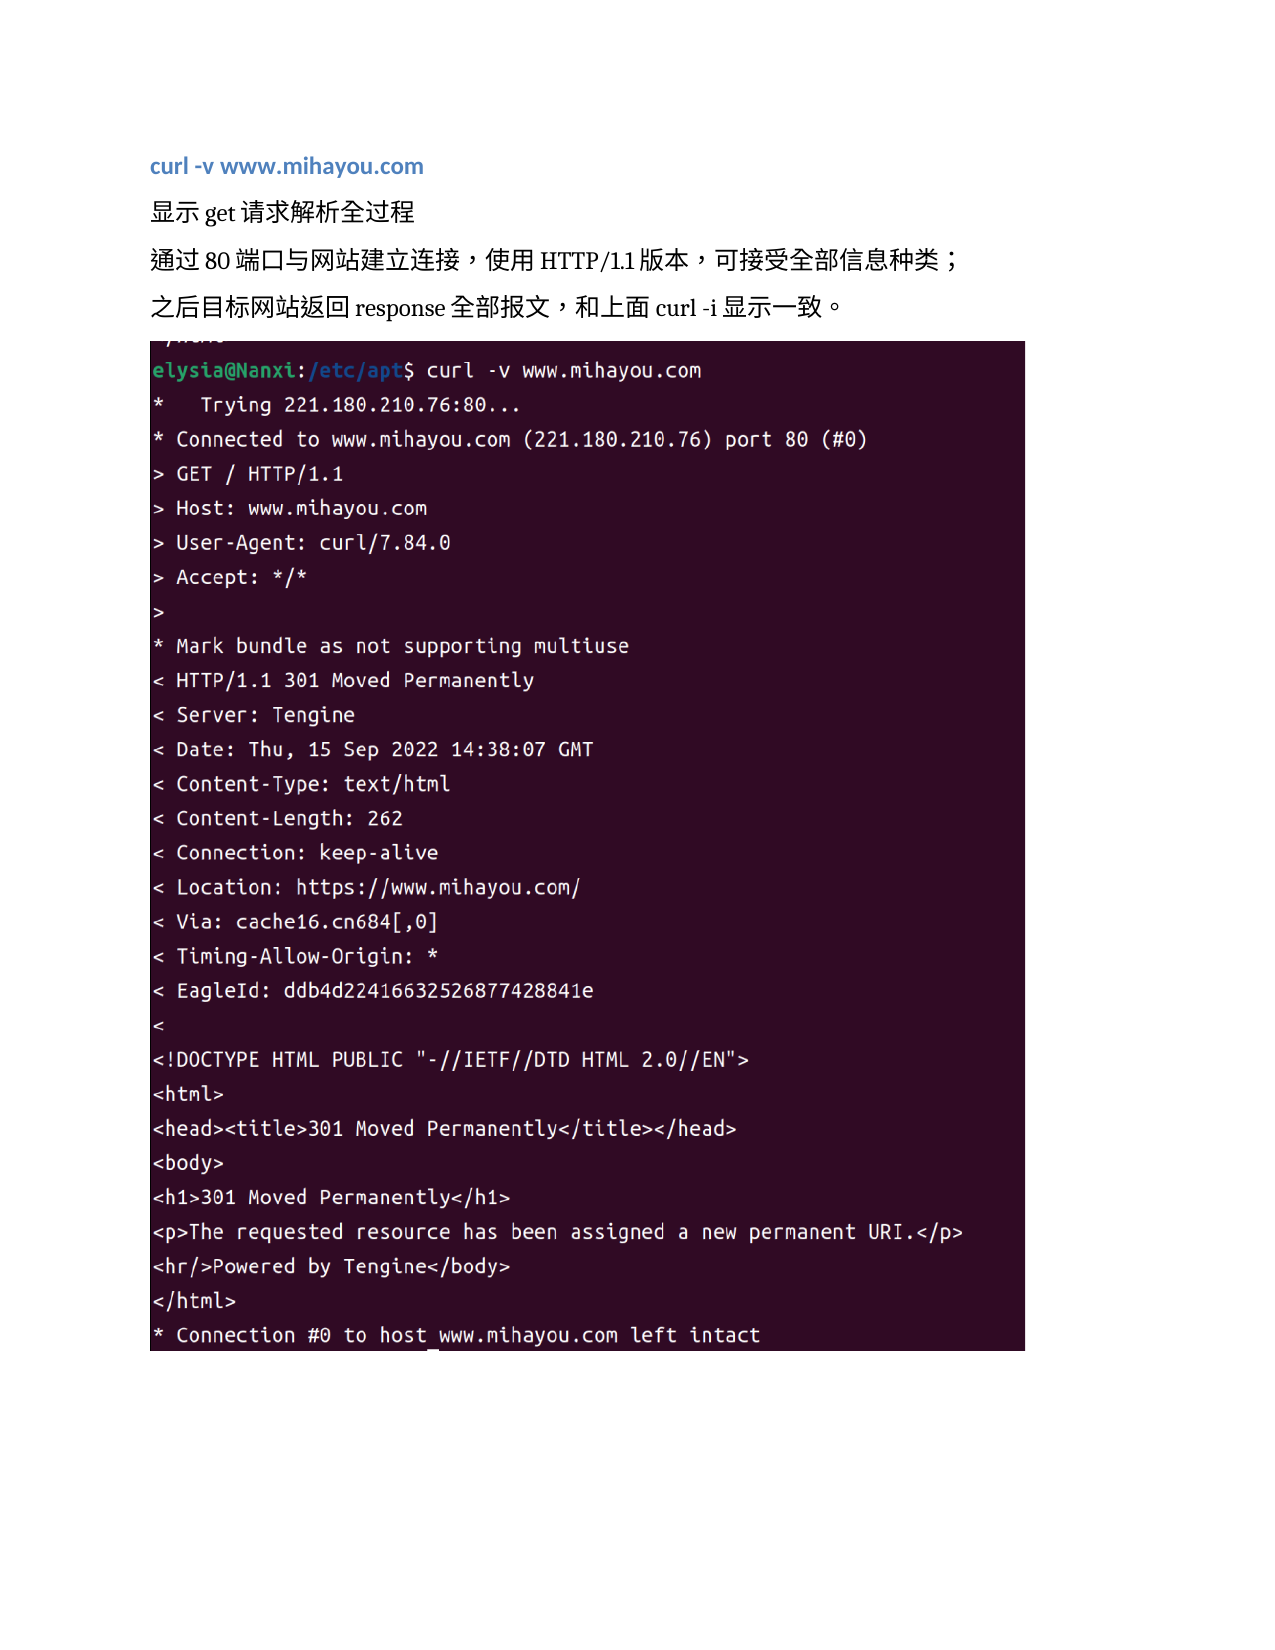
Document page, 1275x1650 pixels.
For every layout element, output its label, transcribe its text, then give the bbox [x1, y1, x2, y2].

text 显示get请求解析全过程 [150, 199, 1125, 228]
text 通过80端口与网站建立连接，使用HTTP/1.1版本，可接受全部信息种类； [150, 247, 1125, 276]
text 之后目标网站返回response全部报文，和上面curl -i显示一致。 [150, 294, 1125, 323]
subtitle curl -v www.mihayou.com [150, 150, 1125, 181]
picture [150, 341, 1025, 1351]
